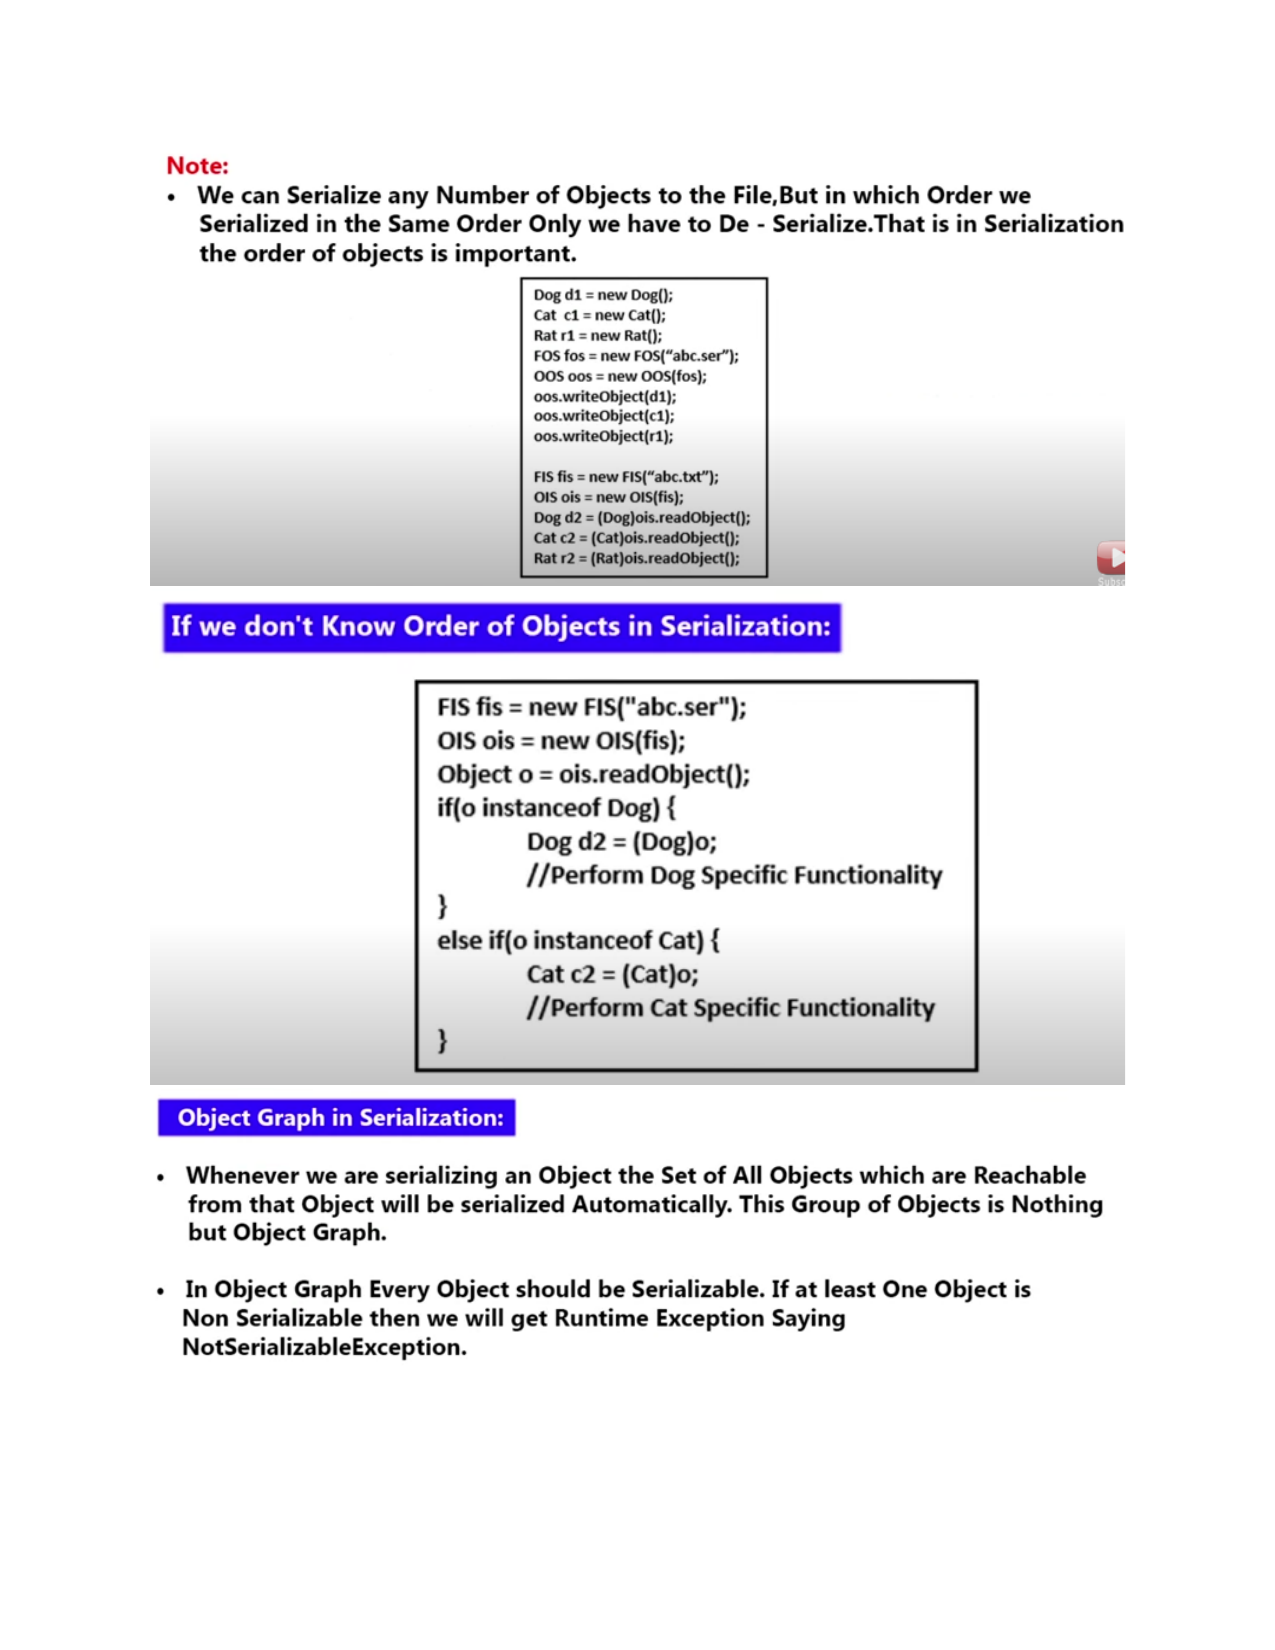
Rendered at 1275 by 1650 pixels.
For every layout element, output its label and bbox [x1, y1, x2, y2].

picture [150, 1088, 1125, 1367]
picture [150, 589, 1125, 1085]
picture [150, 150, 1125, 586]
